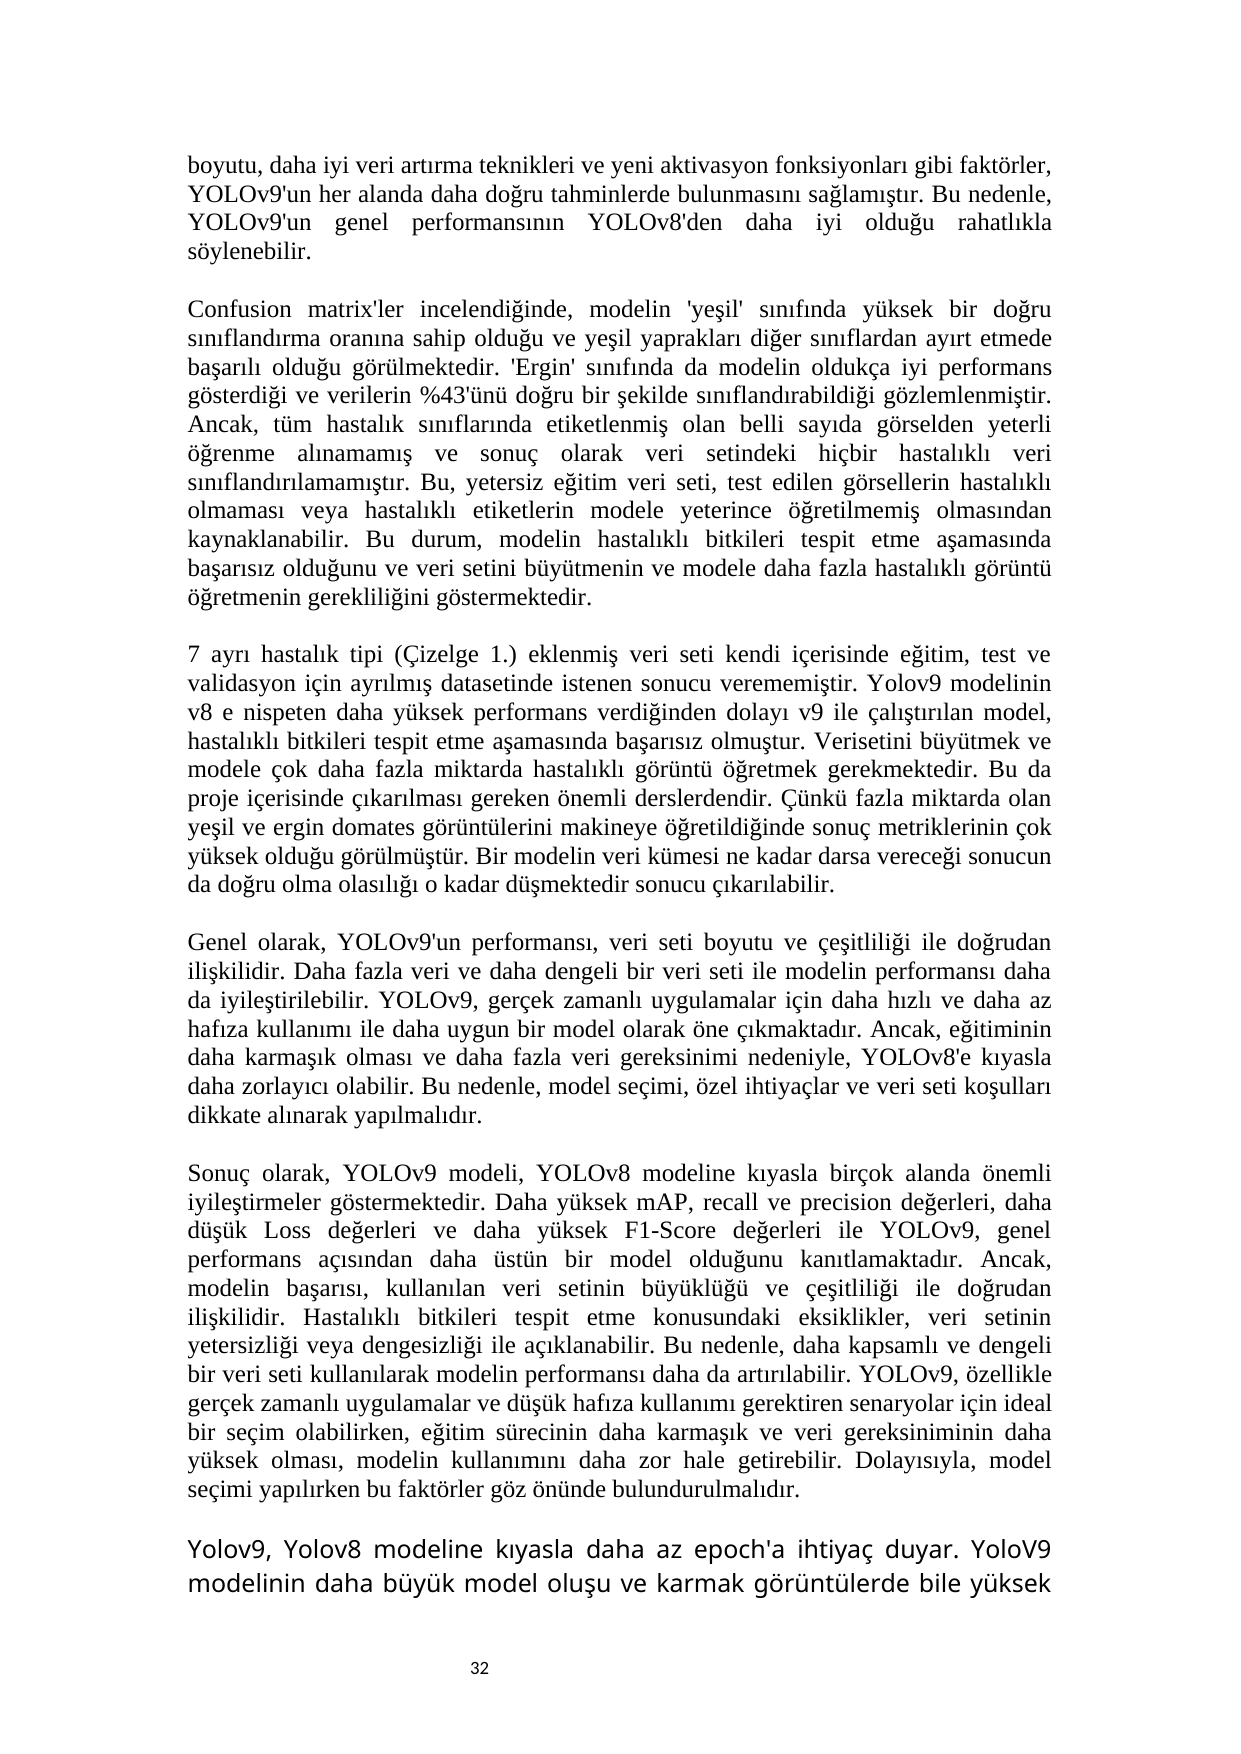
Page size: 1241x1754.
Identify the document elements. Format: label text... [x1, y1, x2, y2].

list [187, 1532, 1053, 1600]
list Confusion matrix'ler incelendiğinde, modelin 'yeşil' sınıfında yüksek bir doğru sınıflandırma oranına sahip olduğu ve yeşil yaprakları diğer sınıflardan ayırt etmede başarılı olduğu görülmektedir. 'Ergin' sınıfında da modelin oldukça iyi performans gösterdiği ve verilerin %43'ünü doğru bir şekilde sınıflandırabildiği gözlemlenmiştir. Ancak, tüm hastalık sınıflarında etiketlenmiş olan belli sayıda görselden yeterli öğrenme alınamamış ve sonuç olarak veri setindeki hiçbir hastalıklı veri sınıflandırılamamıştır. Bu, yetersiz eğitim veri seti, test edilen görsellerin hastalıklı olmaması veya hastalıklı etiketlerin modele yeterince öğretilmemiş olmasından kaynaklanabilir. Bu durum, modelin hastalıklı bitkileri tespit etme aşamasında başarısız olduğunu ve veri setini büyütmenin ve modele daha fazla hastalıklı görüntü öğretmenin gerekliliğini göstermektedir. [187, 294, 1053, 610]
list Genel olarak, YOLOv9'un performansı, veri seti boyutu ve çeşitliliği ile doğrudan ilişkilidir. Daha fazla veri ve daha dengeli bir veri seti ile modelin performansı daha da iyileştirilebilir. YOLOv9, gerçek zamanlı uygulamalar için daha hızlı ve daha az hafıza kullanımı ile daha uygun bir model olarak öne çıkmaktadır. Ancak, eğitiminin daha karmaşık olması ve daha fazla veri gereksinimi nedeniyle, YOLOv8'e kıyasla daha zorlayıcı olabilir. Bu nedenle, model seçimi, özel ihtiyaçlar ve veri seti koşulları dikkate alınarak yapılmalıdır. [187, 927, 1053, 1129]
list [187, 150, 1053, 265]
list 7 ayrı hastalık tipi (Çizelge 1.) eklenmiş veri seti kendi içerisinde eğitim, test ve validasyon için ayrılmış datasetinde istenen sonucu verememiştir. Yolov9 modelinin v8 e nispeten daha yüksek performans verdiğinden dolayı v9 ile çalıştırılan model, hastalıklı bitkileri tespit etme aşamasında başarısız olmuştur. Verisetini büyütmek ve modele çok daha fazla miktarda hastalıklı görüntü öğretmek gerekmektedir. Bu da proje içerisinde çıkarılması gereken önemli derslerdendir. Çünkü fazla miktarda olan yeşil ve ergin domates görüntülerini makineye öğretildiğinde sonuç metriklerinin çok yüksek olduğu görülmüştür. Bir modelin veri kümesi ne kadar darsa vereceği sonucun da doğru olma olasılığı o kadar düşmektedir sonucu çıkarılabilir. [187, 639, 1053, 898]
list Sonuç olarak, YOLOv9 modeli, YOLOv8 modeline kıyasla birçok alanda önemli iyileştirmeler göstermektedir. Daha yüksek mAP, recall ve precision değerleri, daha düşük Loss değerleri ve daha yüksek F1-Score değerleri ile YOLOv9, genel performans açısından daha üstün bir model olduğunu kanıtlamaktadır. Ancak, modelin başarısı, kullanılan veri setinin büyüklüğü ve çeşitliliği ile doğrudan ilişkilidir. Hastalıklı bitkileri tespit etme konusundaki eksiklikler, veri setinin yetersizliği veya dengesizliği ile açıklanabilir. Bu nedenle, daha kapsamlı ve dengeli bir veri seti kullanılarak modelin performansı daha da artırılabilir. YOLOv9, özellikle gerçek zamanlı uygulamalar ve düşük hafıza kullanımı gerektiren senaryolar için ideal bir seçim olabilirken, eğitim sürecinin daha karmaşık ve veri gereksiniminin daha yüksek olması, modelin kullanımını daha zor hale getirebilir. Dolayısıyla, model seçimi yapılırken bu faktörler göz önünde bulundurulmalıdır. [187, 1158, 1053, 1503]
